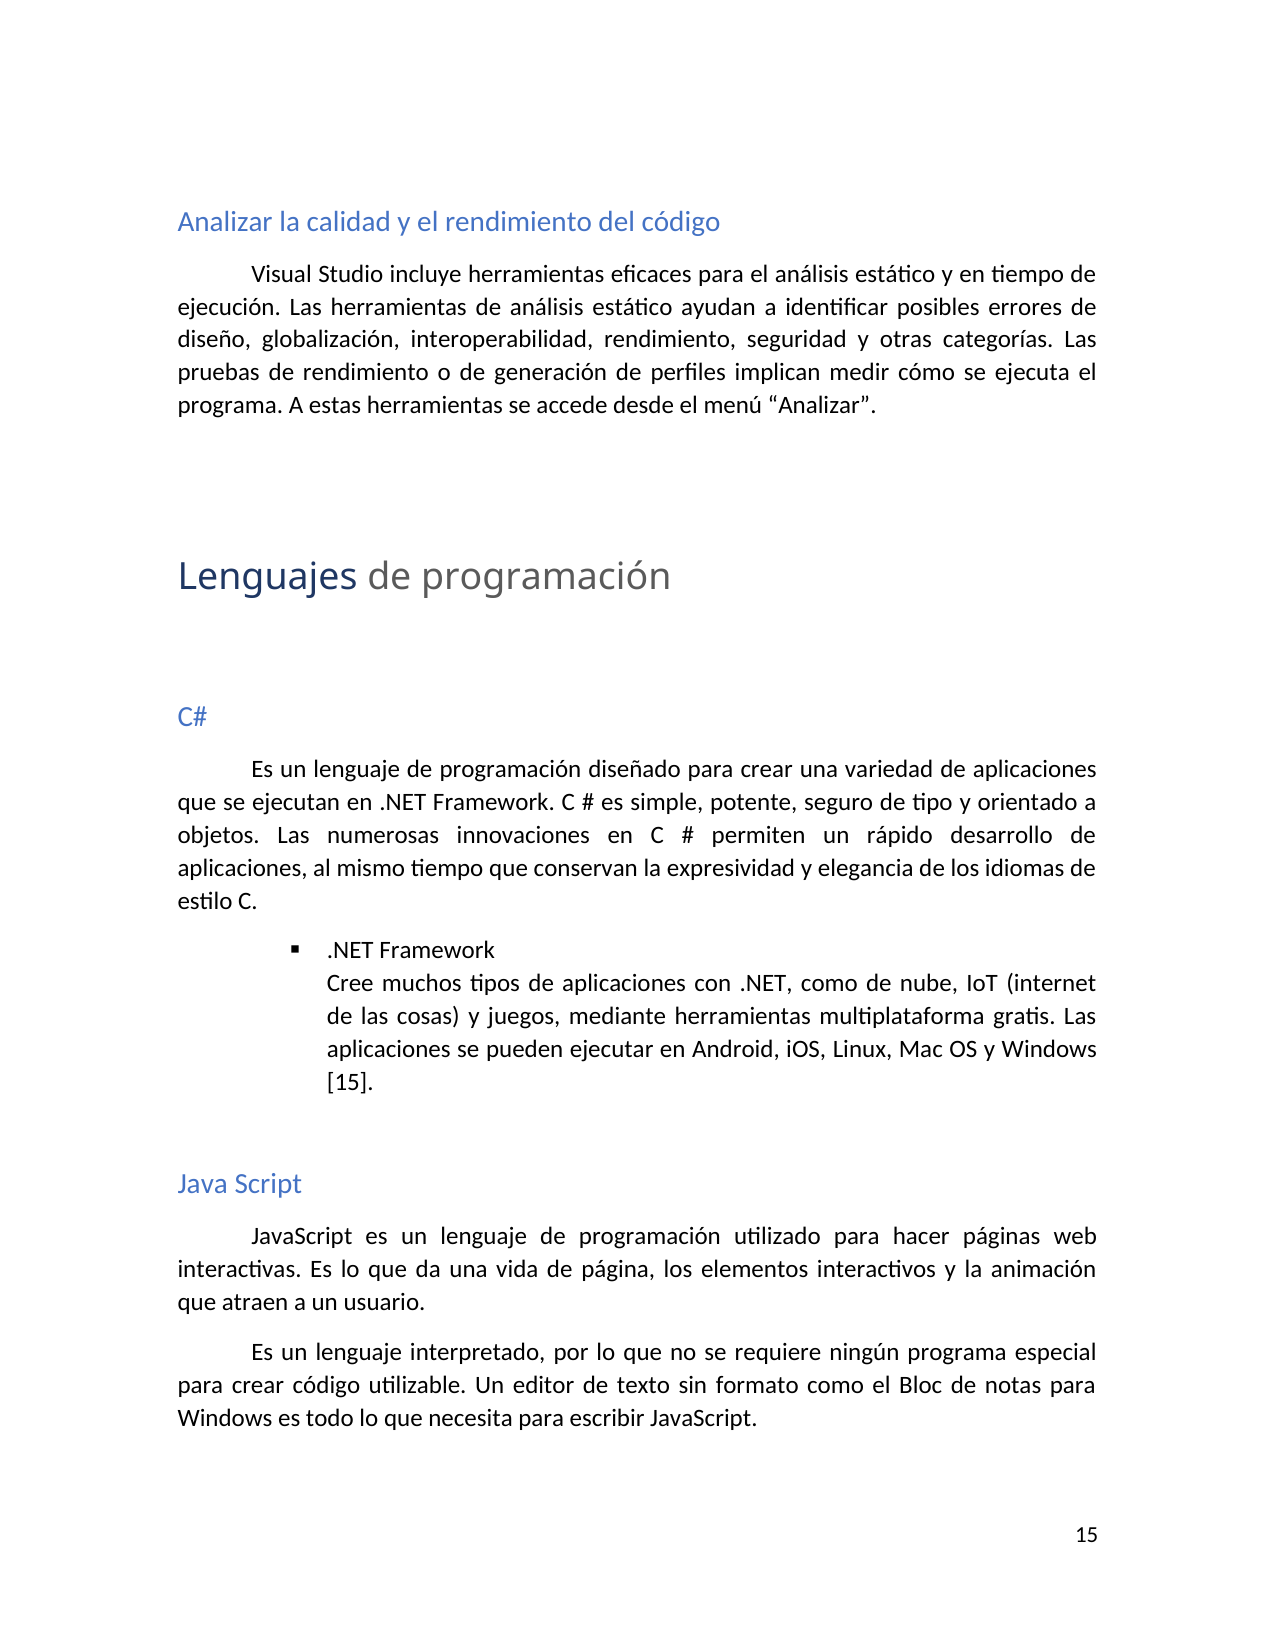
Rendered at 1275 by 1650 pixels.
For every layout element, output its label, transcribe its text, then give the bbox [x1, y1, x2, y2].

text Java Script [177, 1165, 1098, 1201]
list .NET Framework [289, 934, 1098, 965]
text C# [177, 698, 1098, 734]
text Es un lenguaje interpretado, por lo que no se requiere ningún programa especial para crear código utilizable. Un editor de texto sin formato como el Bloc de notas para Windows es todo lo que necesita para escribir JavaScript. [177, 1336, 1098, 1432]
text JavaScript es un lenguaje de programación utilizado para hacer páginas web interactivas. Es lo que da una vida de página, los elementos interactivos y la animación que atraen a un usuario. [177, 1220, 1098, 1317]
text Visual Studio incluye herramientas eficaces para el análisis estático y en tiempo de ejecución. Las herramientas de análisis estático ayudan a identificar posibles errores de diseño, globalización, interoperabilidad, rendimiento, seguridad y otras categorías. Las pruebas de rendimiento o de generación de perfiles implican medir cómo se ejecuta el programa. A estas herramientas se accede desde el menú “Analizar”. [177, 258, 1098, 420]
text Analizar la calidad y el rendimiento del código [177, 203, 1098, 238]
subtitle Lenguajes de programación [177, 549, 1098, 600]
list Cree muchos tipos de aplicaciones con .NET, como de nube, IoT (internet de las cosas) y juegos, mediante herramientas multiplataforma gratis. Las aplicaciones se pueden ejecutar en Android, iOS, Linux, Mac OS y Windows [15]. [327, 967, 1098, 1097]
text Es un lenguaje de programación diseñado para crear una variedad de aplicaciones que se ejecutan en .NET Framework. C # es simple, potente, seguro de tipo y orientado a objetos. Las numerosas innovaciones en C # permiten un rápido desarrollo de aplicaciones, al mismo tiempo que conservan la expresividad y elegancia de los idiomas de estilo C. [177, 753, 1098, 915]
